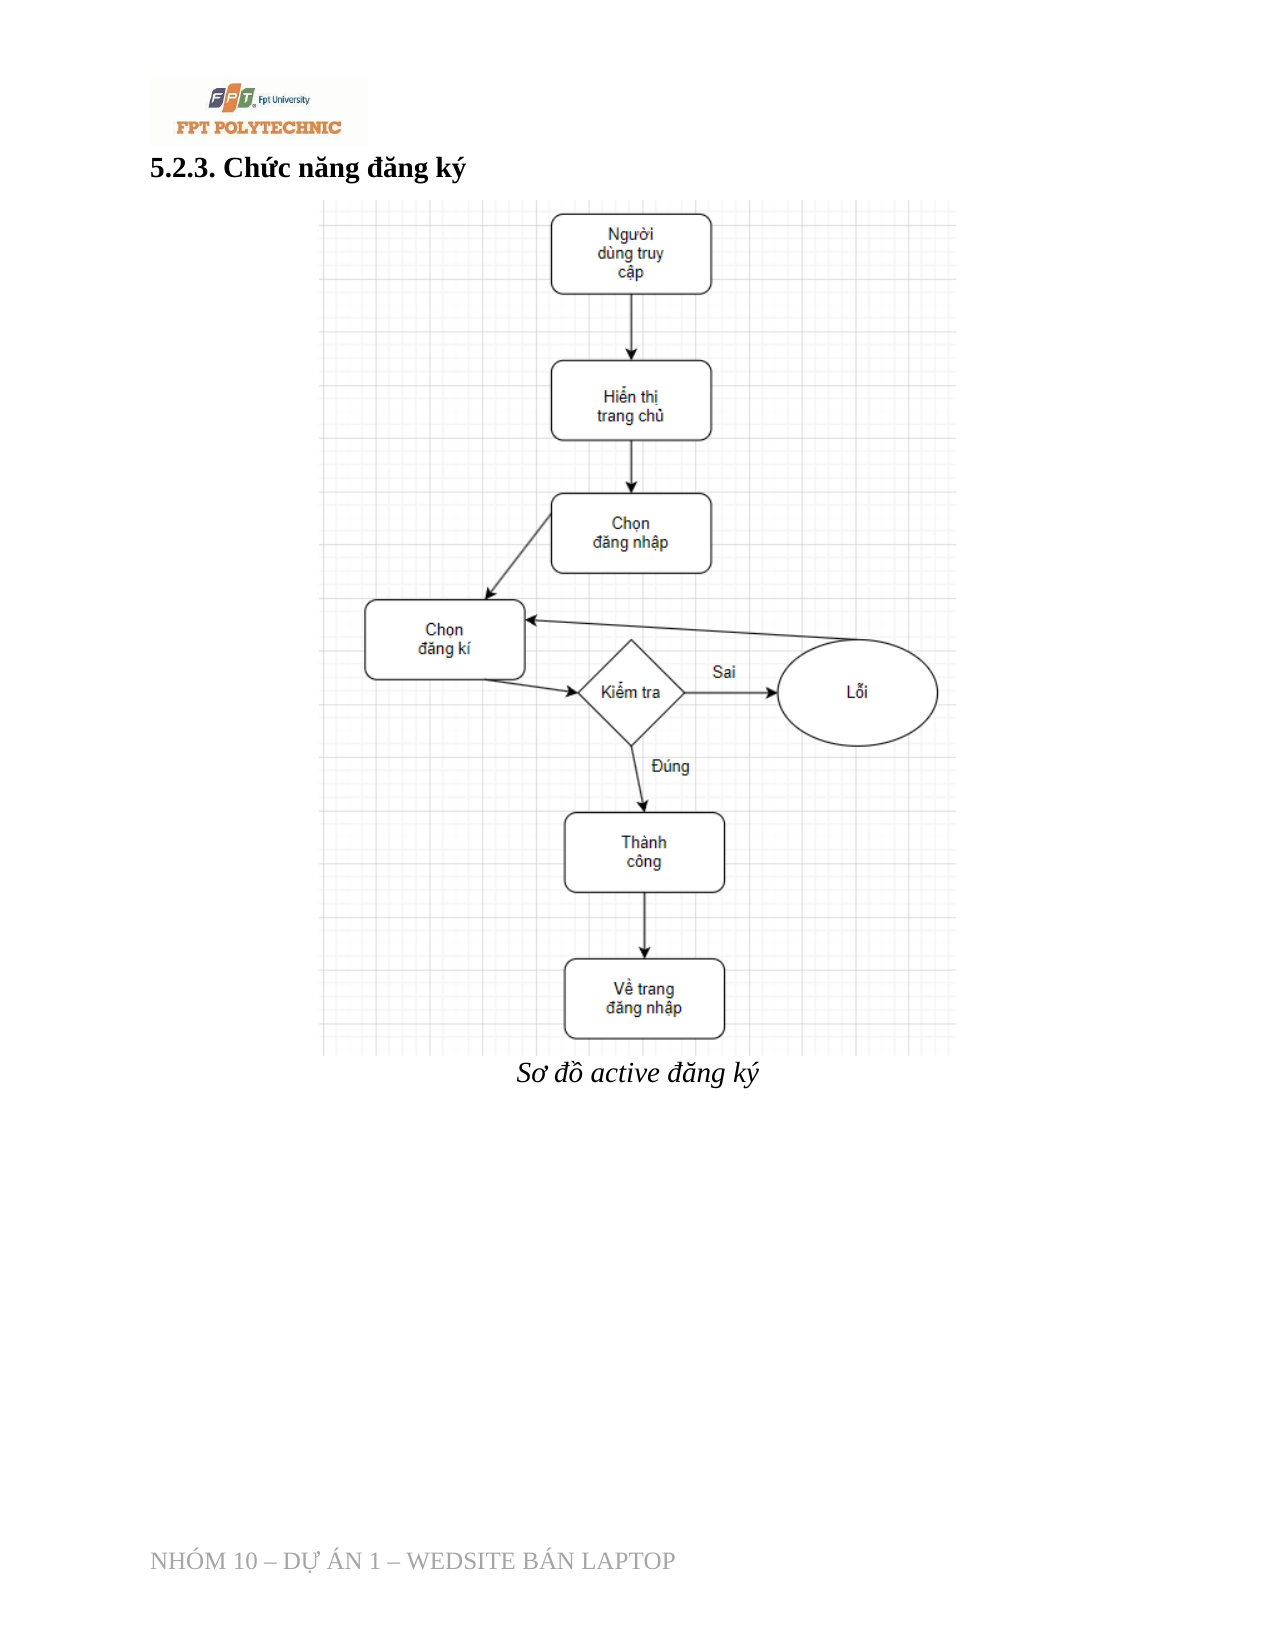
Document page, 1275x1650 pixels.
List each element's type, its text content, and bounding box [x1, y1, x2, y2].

picture [318, 200, 957, 1056]
text Sơ đồ active đăng ký [150, 1055, 1125, 1089]
subtitle 5.2.3. Chức năng đăng ký [150, 150, 1125, 183]
picture [150, 75, 368, 146]
